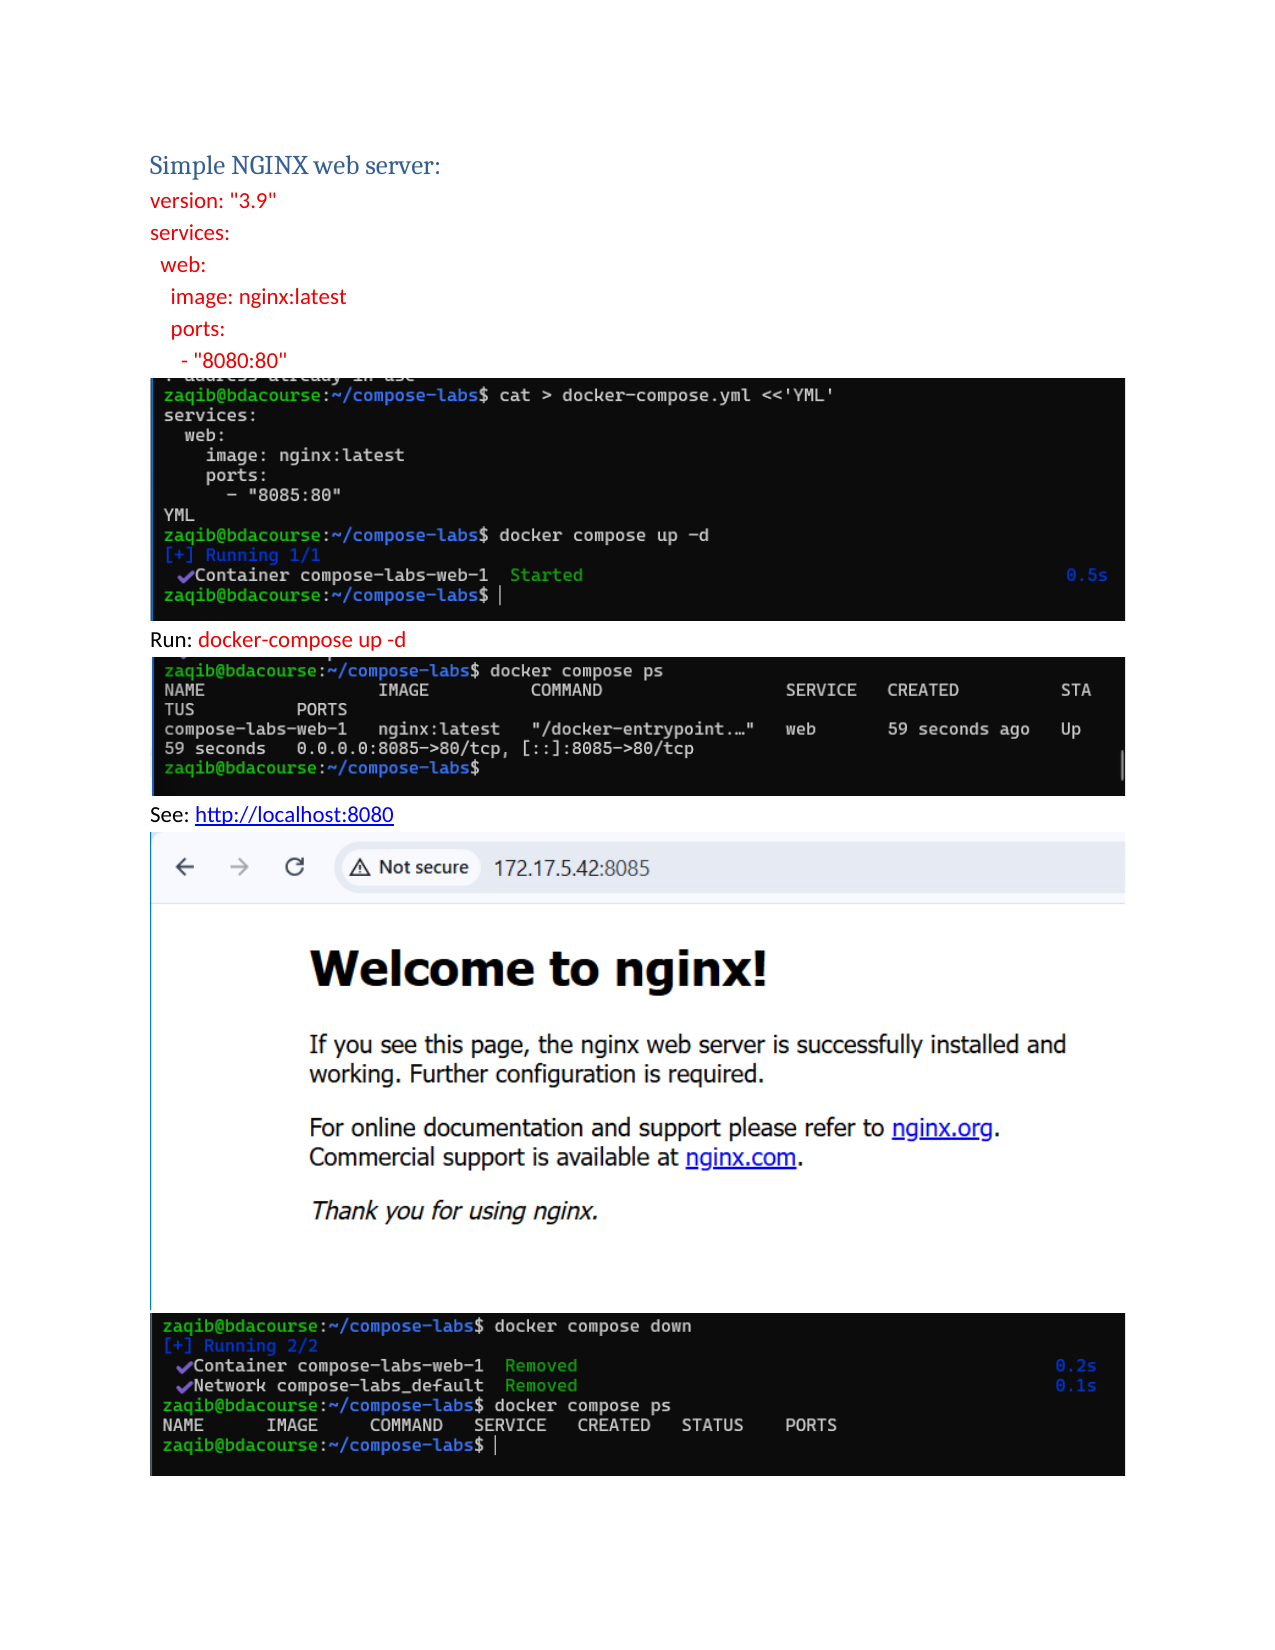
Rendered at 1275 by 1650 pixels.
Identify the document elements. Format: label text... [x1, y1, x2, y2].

text services: [150, 218, 1125, 246]
text version: "3.9" [150, 186, 1125, 214]
subtitle Simple NGINX web server: [150, 150, 1125, 181]
picture [150, 657, 1125, 796]
text ports: [150, 314, 1125, 342]
text web: [150, 250, 1125, 278]
text See: http://localhost:8080 [150, 800, 1125, 828]
text Run: docker-compose up -d [150, 625, 1125, 653]
picture [150, 1313, 1125, 1476]
picture [150, 832, 1125, 1310]
text - "8080:80" [150, 347, 1125, 375]
text image: nginx:latest [150, 282, 1125, 310]
picture [150, 378, 1125, 621]
